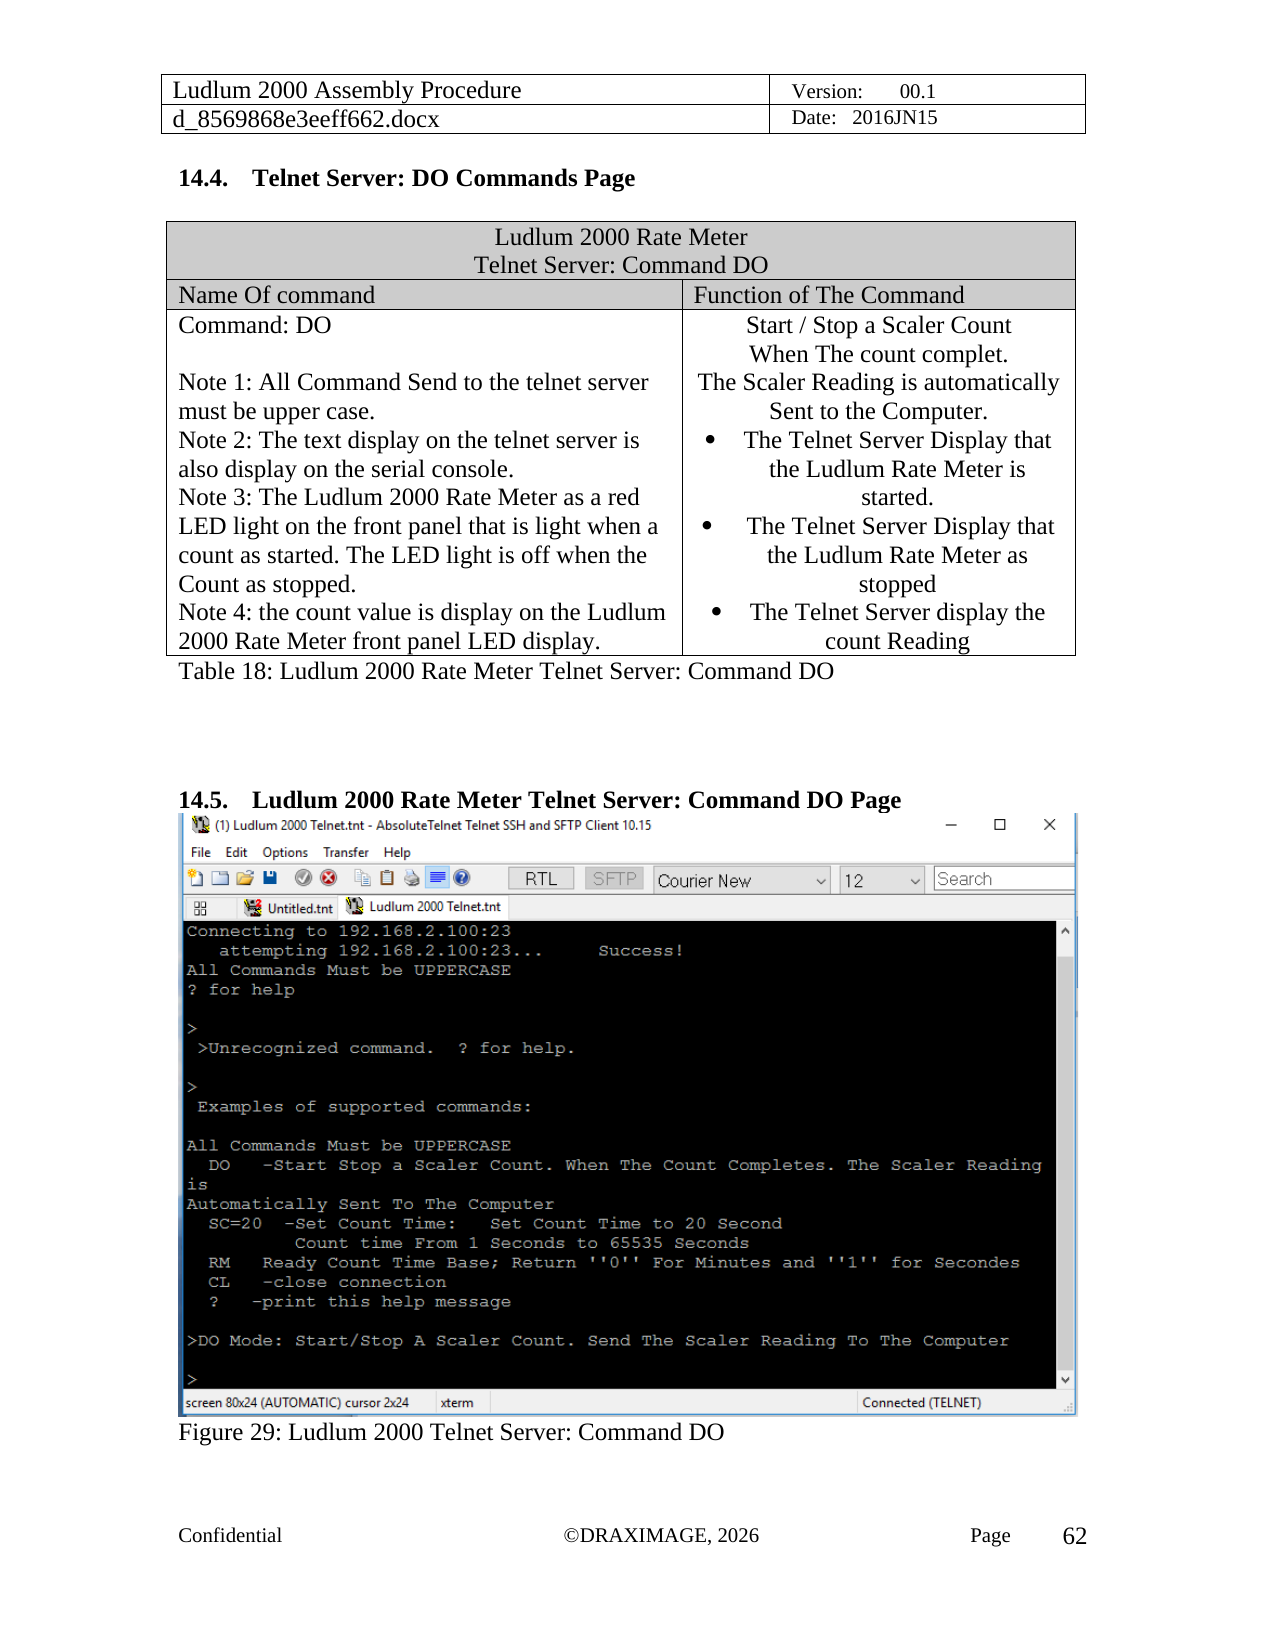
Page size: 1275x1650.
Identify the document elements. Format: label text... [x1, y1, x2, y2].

subtitle Ludlum 2000 Rate Meter Telnet Server: Command DO Page [178, 785, 1087, 813]
picture [178, 813, 1079, 1417]
table_cell Name Of command [167, 280, 682, 309]
subtitle Telnet Server: DO Commands Page [178, 163, 1087, 192]
text Figure 29: Ludlum 2000 Telnet Server: Command DO [178, 1417, 1087, 1445]
table_header Ludlum 2000 Rate Meter Telnet Server: Command DO [167, 222, 1075, 279]
table_cell Command: DO Note 1: All Command Send to the telnet server must be upper case. Note 2: The text display on the telnet server is also display on the serial console. Note 3: The Ludlum 2000 Rate Meter as a red LED light on the front panel that is light when a count as started. The LED light is off when the Count as stopped. Note 4: the count value is display on the Ludlum 2000 Rate Meter front panel LED display. [167, 310, 682, 655]
table_cell Function of The Command [683, 280, 1075, 309]
table_cell Start / Stop a Scaler Count When The count complet. The Scaler Reading is automatically Sent to the Computer. The Telnet Server Display that the Ludlum Rate Meter is started. The Telnet Server Display that the Ludlum Rate Meter as stopped The Telnet Server display the count Reading [683, 310, 1075, 655]
